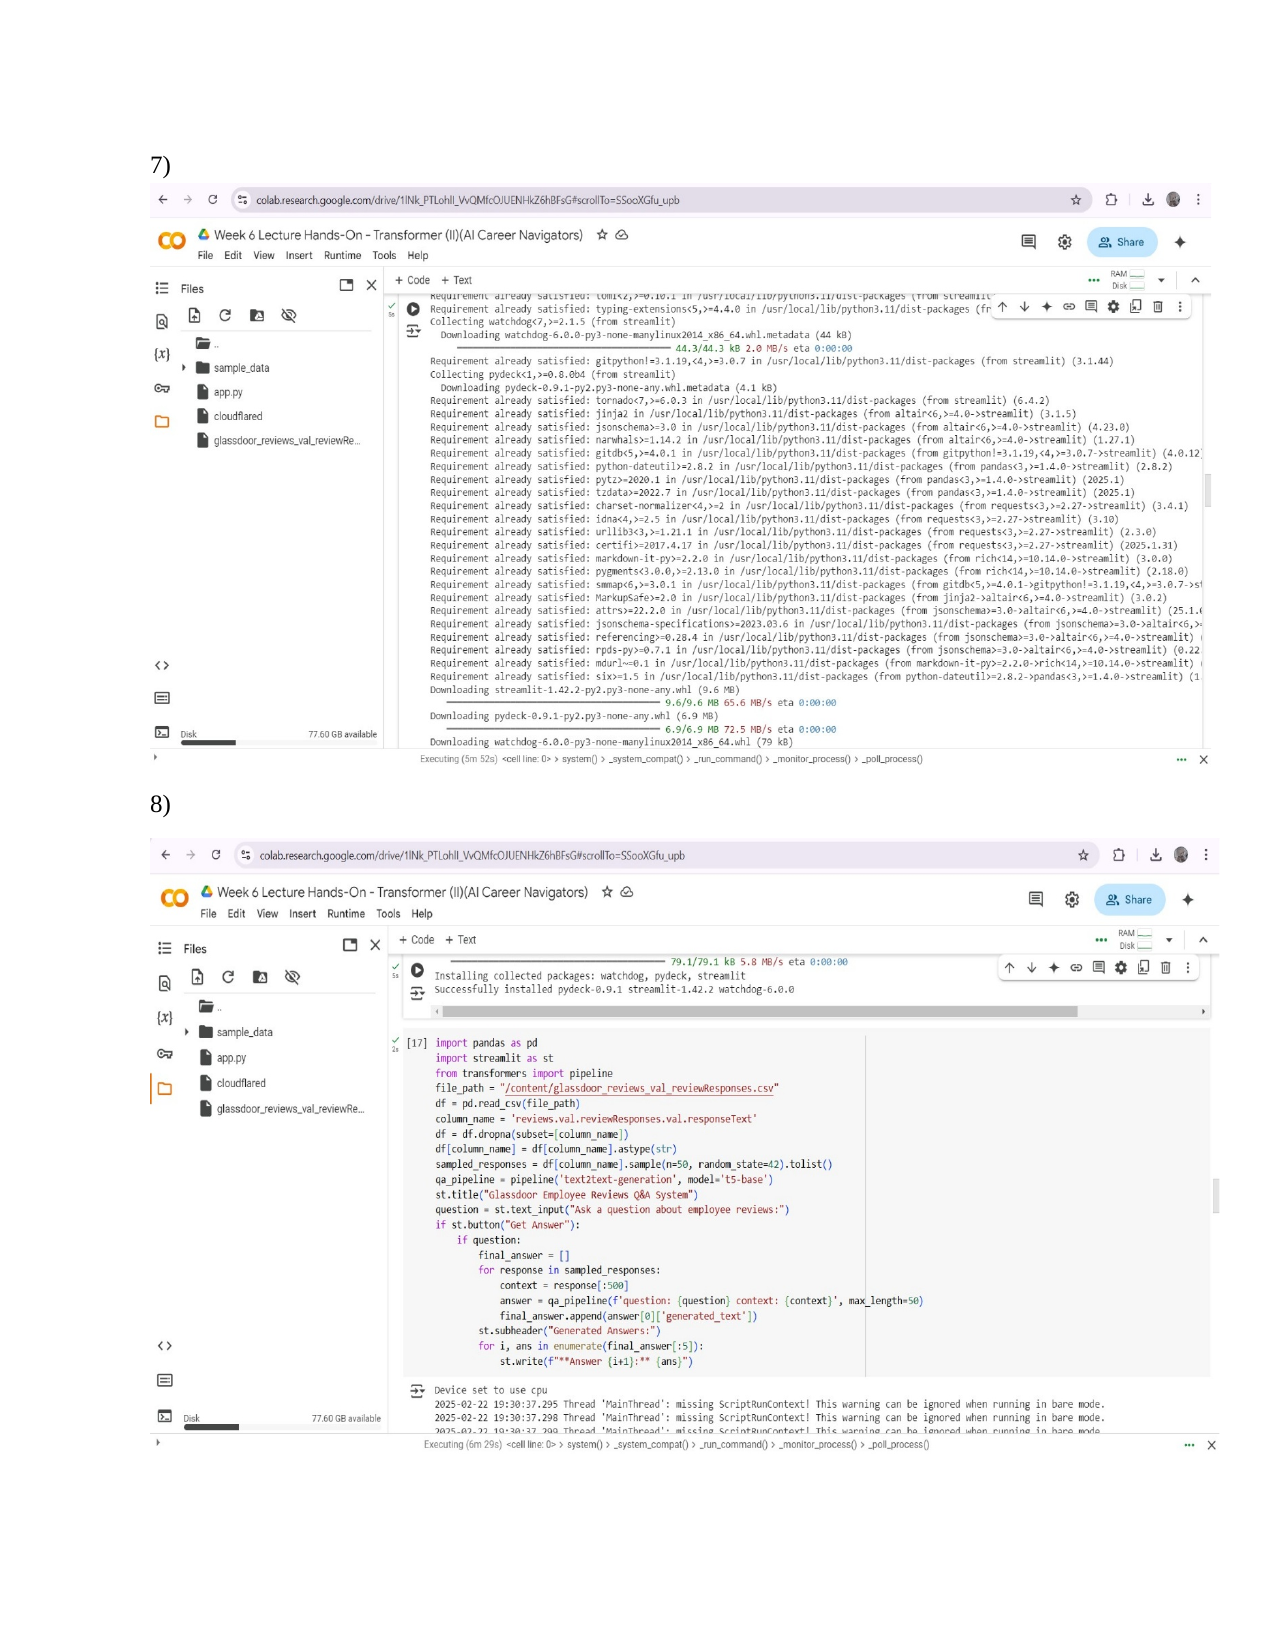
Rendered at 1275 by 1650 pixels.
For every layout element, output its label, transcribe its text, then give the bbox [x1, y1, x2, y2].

text 7) [150, 150, 1125, 183]
picture [150, 838, 1220, 1454]
text 8) [150, 789, 1125, 818]
picture [150, 183, 1212, 768]
